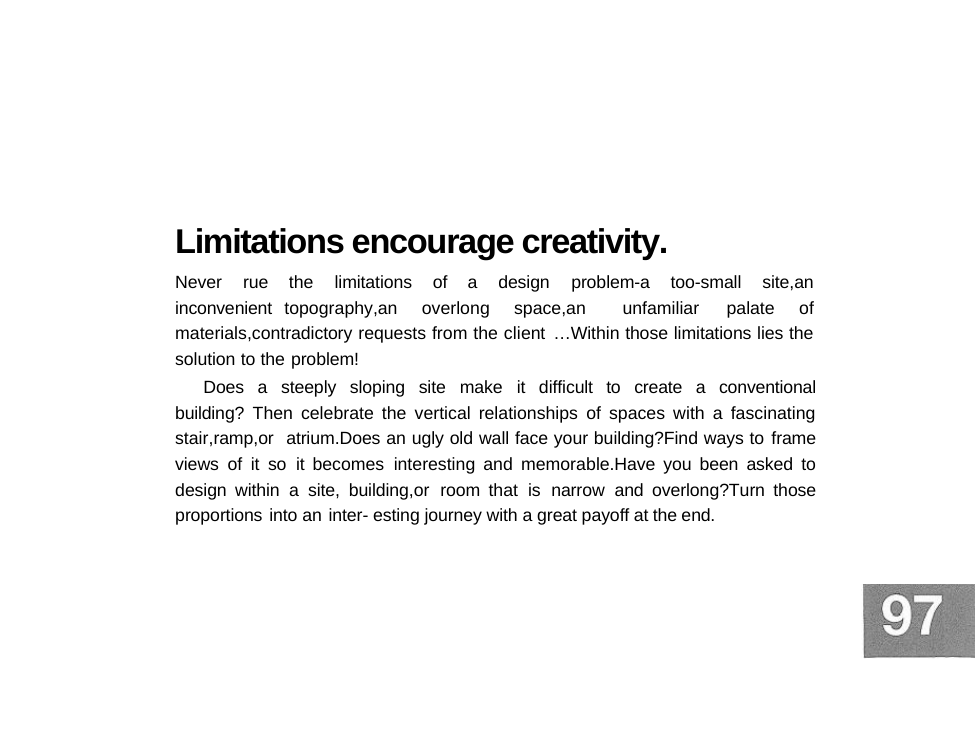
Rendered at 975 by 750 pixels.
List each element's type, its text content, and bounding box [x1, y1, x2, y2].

text Limitations encourage creativity. [175, 228, 975, 260]
picture [861, 584, 975, 659]
text Never rue the limitations of a design problem-a too-small site,an inconvenient topography,an overlong space,an unfamiliar palate of materials,contradictory requests from the client …Within those limitations lies the solution to the problem! [175, 272, 814, 369]
text Does a steeply sloping site make it difficult to create a conventional building? Then celebrate the vertical relationships of spaces with a fascinating stair,ramp,or atrium.Does an ugly old wall face your building?Find ways to frame views of it so it becomes interesting and memorable.Have you been asked to design within a site, building,or room that is narrow and overlong?Turn those proportions into an inter- esting journey with a great payoff at the end. [175, 377, 816, 525]
